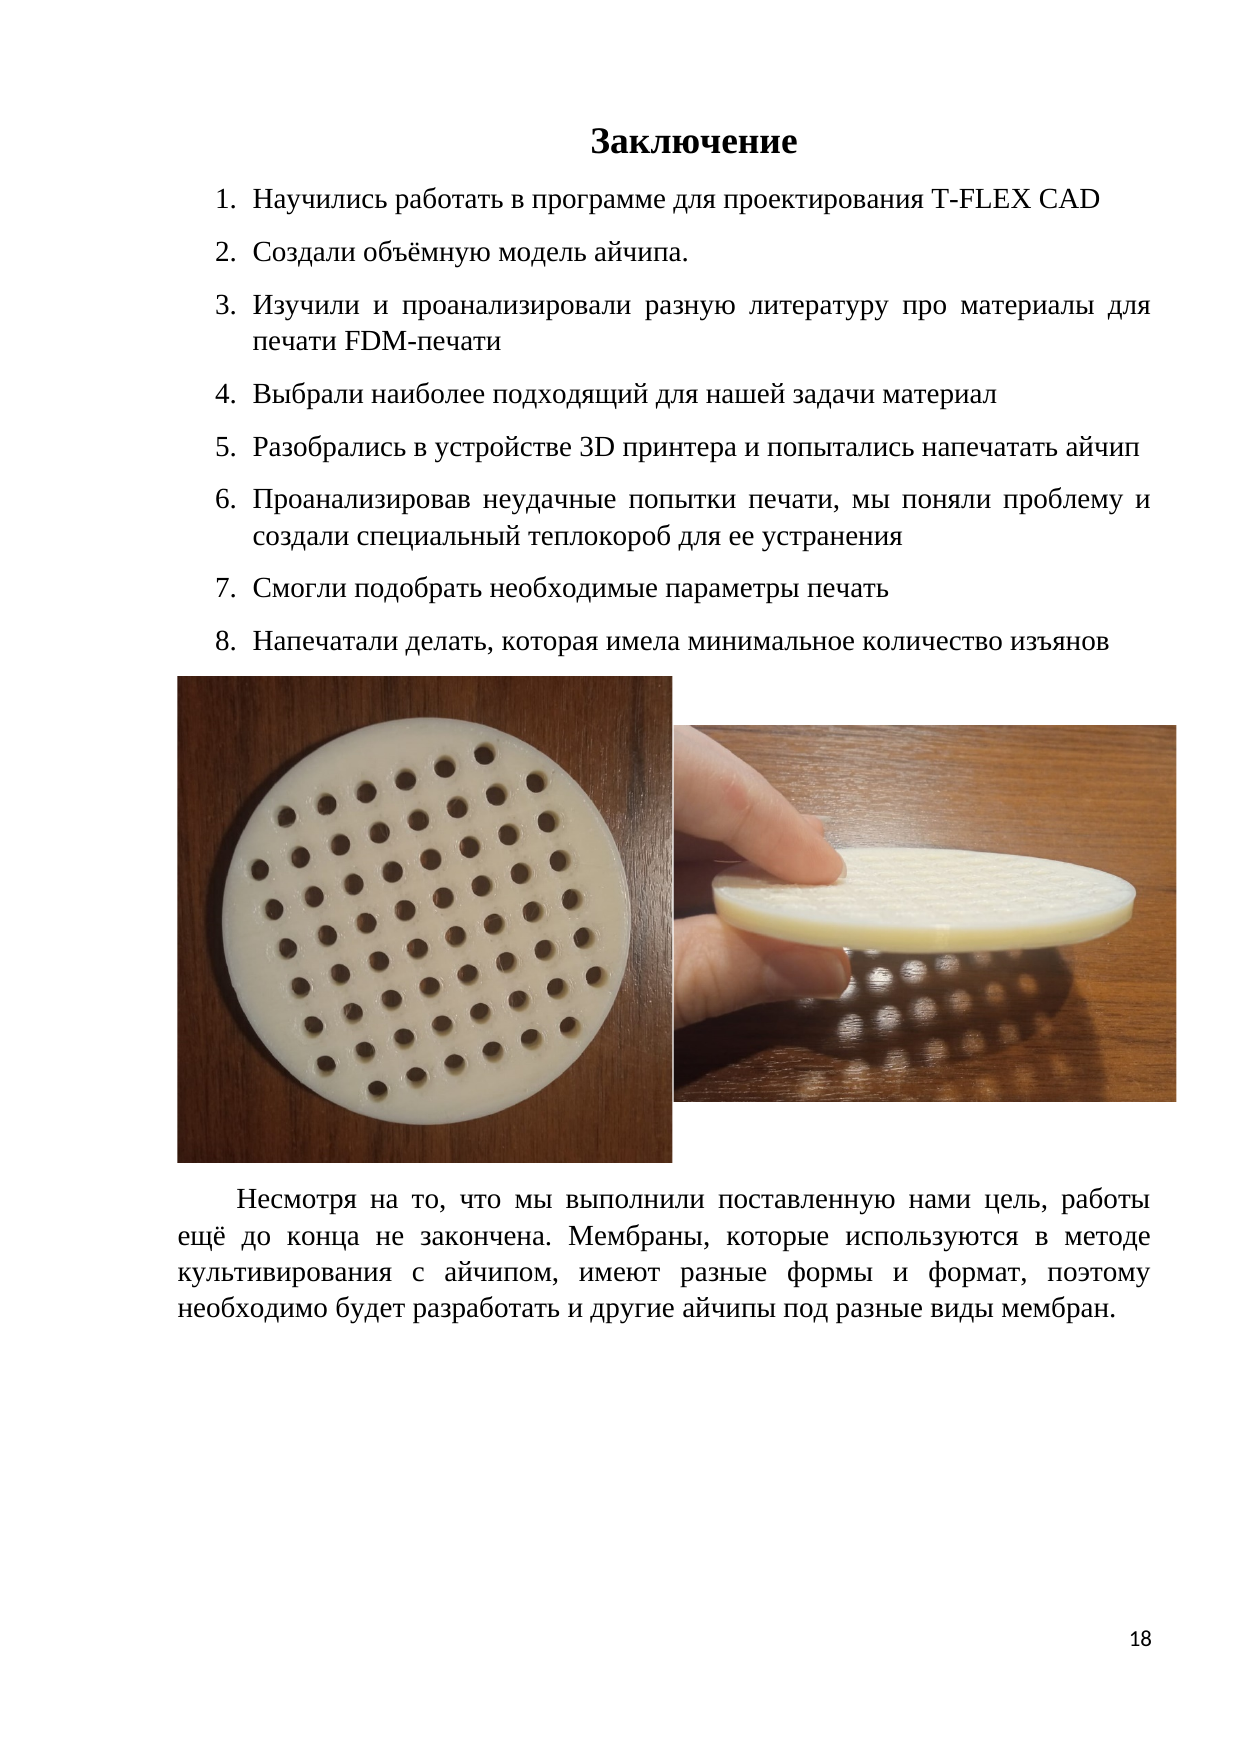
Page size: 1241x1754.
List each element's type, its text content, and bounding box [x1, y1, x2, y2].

text Заключение [236, 118, 1152, 161]
list Напечатали делать, которая имела минимальное количество изъянов [215, 623, 1152, 657]
list Смогли подобрать необходимые параметры печать [215, 571, 1152, 604]
list Изучили и проанализировали разную литературу про материалы для печати FDM-печати [215, 287, 1152, 357]
list Проанализировав неудачные попытки печати, мы поняли проблему и создали специальный теплокороб для ее устранения [215, 482, 1152, 551]
list Выбрали наиболее подходящий для нашей задачи материал [215, 376, 1152, 409]
list Научились работать в программе для проектирования T-FLEX CAD [215, 181, 1152, 215]
text Несмотря на то, что мы выполнили поставленную нами цель, работы ещё до конца не закончена. Мембраны, которые используются в методе культивирования с айчипом, имеют разные формы и формат, поэтому необходимо будет разработать и другие айчипы под разные виды мембран. [177, 1181, 1152, 1323]
picture [177, 676, 1177, 1163]
list Создали объёмную модель айчипа. [215, 234, 1152, 268]
list Разобрались в устройстве 3D принтера и попытались напечатать айчип [215, 429, 1152, 462]
